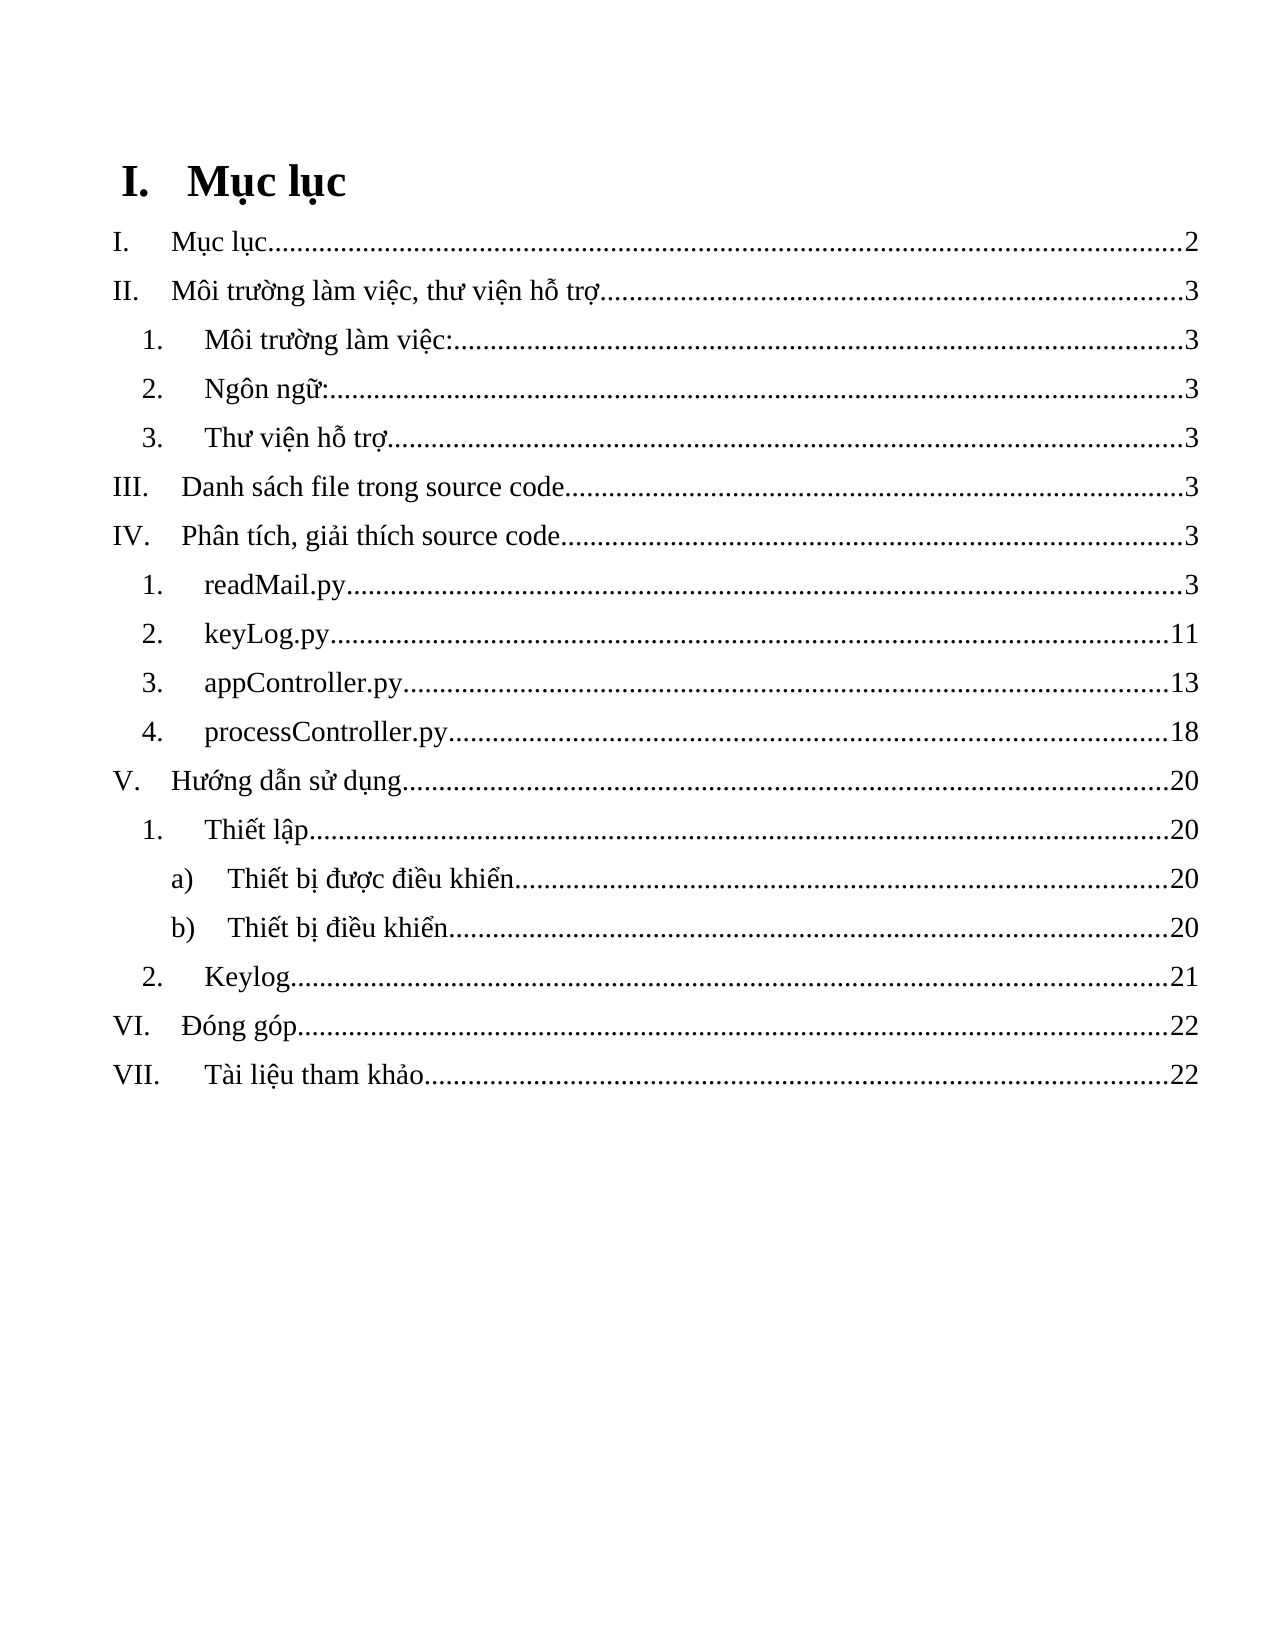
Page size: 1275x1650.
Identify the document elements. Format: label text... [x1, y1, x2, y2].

text 2. keyLog.py 11 [142, 616, 1200, 650]
text IV. Phân tích, giải thích source code 3 [112, 518, 1200, 552]
text 4. processController.py 18 [142, 714, 1200, 748]
subtitle Mục lục [150, 153, 1200, 206]
text 3. appController.py 13 [142, 665, 1200, 699]
text 1. readMail.py 3 [142, 567, 1200, 601]
text 1. Môi trường làm việc: 3 [142, 322, 1200, 356]
text I. Mục lục 2 [112, 224, 1200, 258]
text 1. Thiết lập 20 [142, 812, 1200, 846]
text a) Thiết bị được điều khiển 20 [171, 861, 1200, 894]
text b) Thiết bị điều khiển 20 [171, 910, 1200, 943]
text 2. Keylog 21 [142, 959, 1200, 992]
text III. Danh sách file trong source code 3 [112, 469, 1200, 503]
text V. Hướng dẫn sử dụng 20 [112, 763, 1200, 797]
text VI. Đóng góp 22 [112, 1008, 1200, 1041]
text 3. Thư viện hỗ trợ 3 [142, 420, 1200, 454]
text VII. Tài liệu tham khảo 22 [112, 1057, 1200, 1090]
text II. Môi trường làm việc, thư viện hỗ trợ 3 [112, 273, 1200, 307]
text 2. Ngôn ngữ: 3 [142, 371, 1200, 405]
